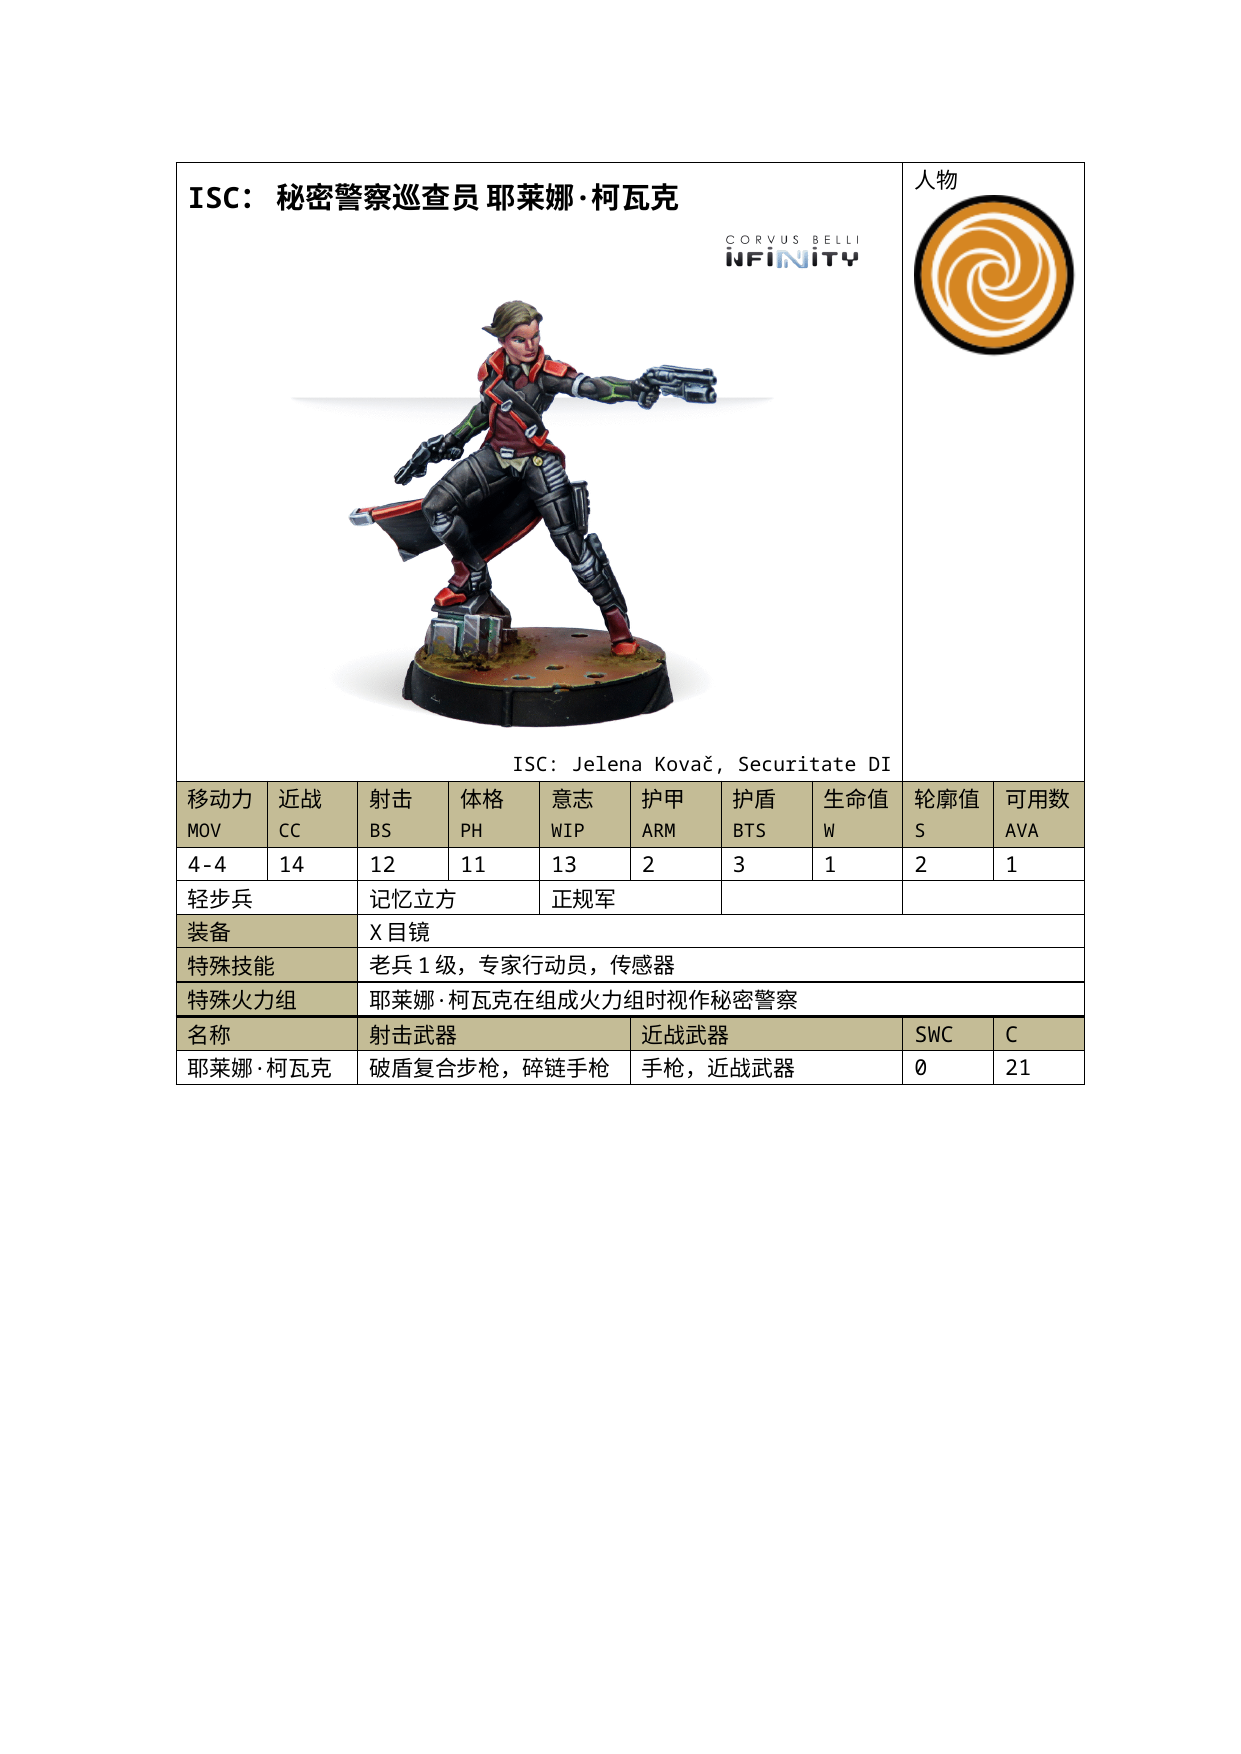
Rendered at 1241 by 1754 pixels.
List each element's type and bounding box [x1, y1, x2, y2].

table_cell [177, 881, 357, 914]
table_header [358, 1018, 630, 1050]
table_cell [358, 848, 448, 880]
picture [914, 195, 1077, 358]
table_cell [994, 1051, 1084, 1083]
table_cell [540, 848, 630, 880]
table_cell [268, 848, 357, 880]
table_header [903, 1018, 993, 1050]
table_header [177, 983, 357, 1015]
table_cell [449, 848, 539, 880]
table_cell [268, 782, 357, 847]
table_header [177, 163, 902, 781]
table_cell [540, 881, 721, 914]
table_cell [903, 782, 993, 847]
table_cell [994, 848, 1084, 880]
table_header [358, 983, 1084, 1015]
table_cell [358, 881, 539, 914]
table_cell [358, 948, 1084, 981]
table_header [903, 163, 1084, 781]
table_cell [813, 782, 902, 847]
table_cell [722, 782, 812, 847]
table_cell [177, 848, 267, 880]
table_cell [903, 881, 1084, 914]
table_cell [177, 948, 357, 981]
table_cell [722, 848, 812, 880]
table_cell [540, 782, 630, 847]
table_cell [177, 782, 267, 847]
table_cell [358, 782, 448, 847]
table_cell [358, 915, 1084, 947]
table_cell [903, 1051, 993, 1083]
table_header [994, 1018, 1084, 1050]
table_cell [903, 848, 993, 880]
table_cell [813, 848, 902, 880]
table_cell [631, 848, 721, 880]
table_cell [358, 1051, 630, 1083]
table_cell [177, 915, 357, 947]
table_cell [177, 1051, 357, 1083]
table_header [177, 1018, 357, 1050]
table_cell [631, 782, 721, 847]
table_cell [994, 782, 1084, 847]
picture [187, 229, 877, 747]
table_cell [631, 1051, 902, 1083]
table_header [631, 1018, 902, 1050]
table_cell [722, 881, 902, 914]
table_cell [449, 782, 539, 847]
